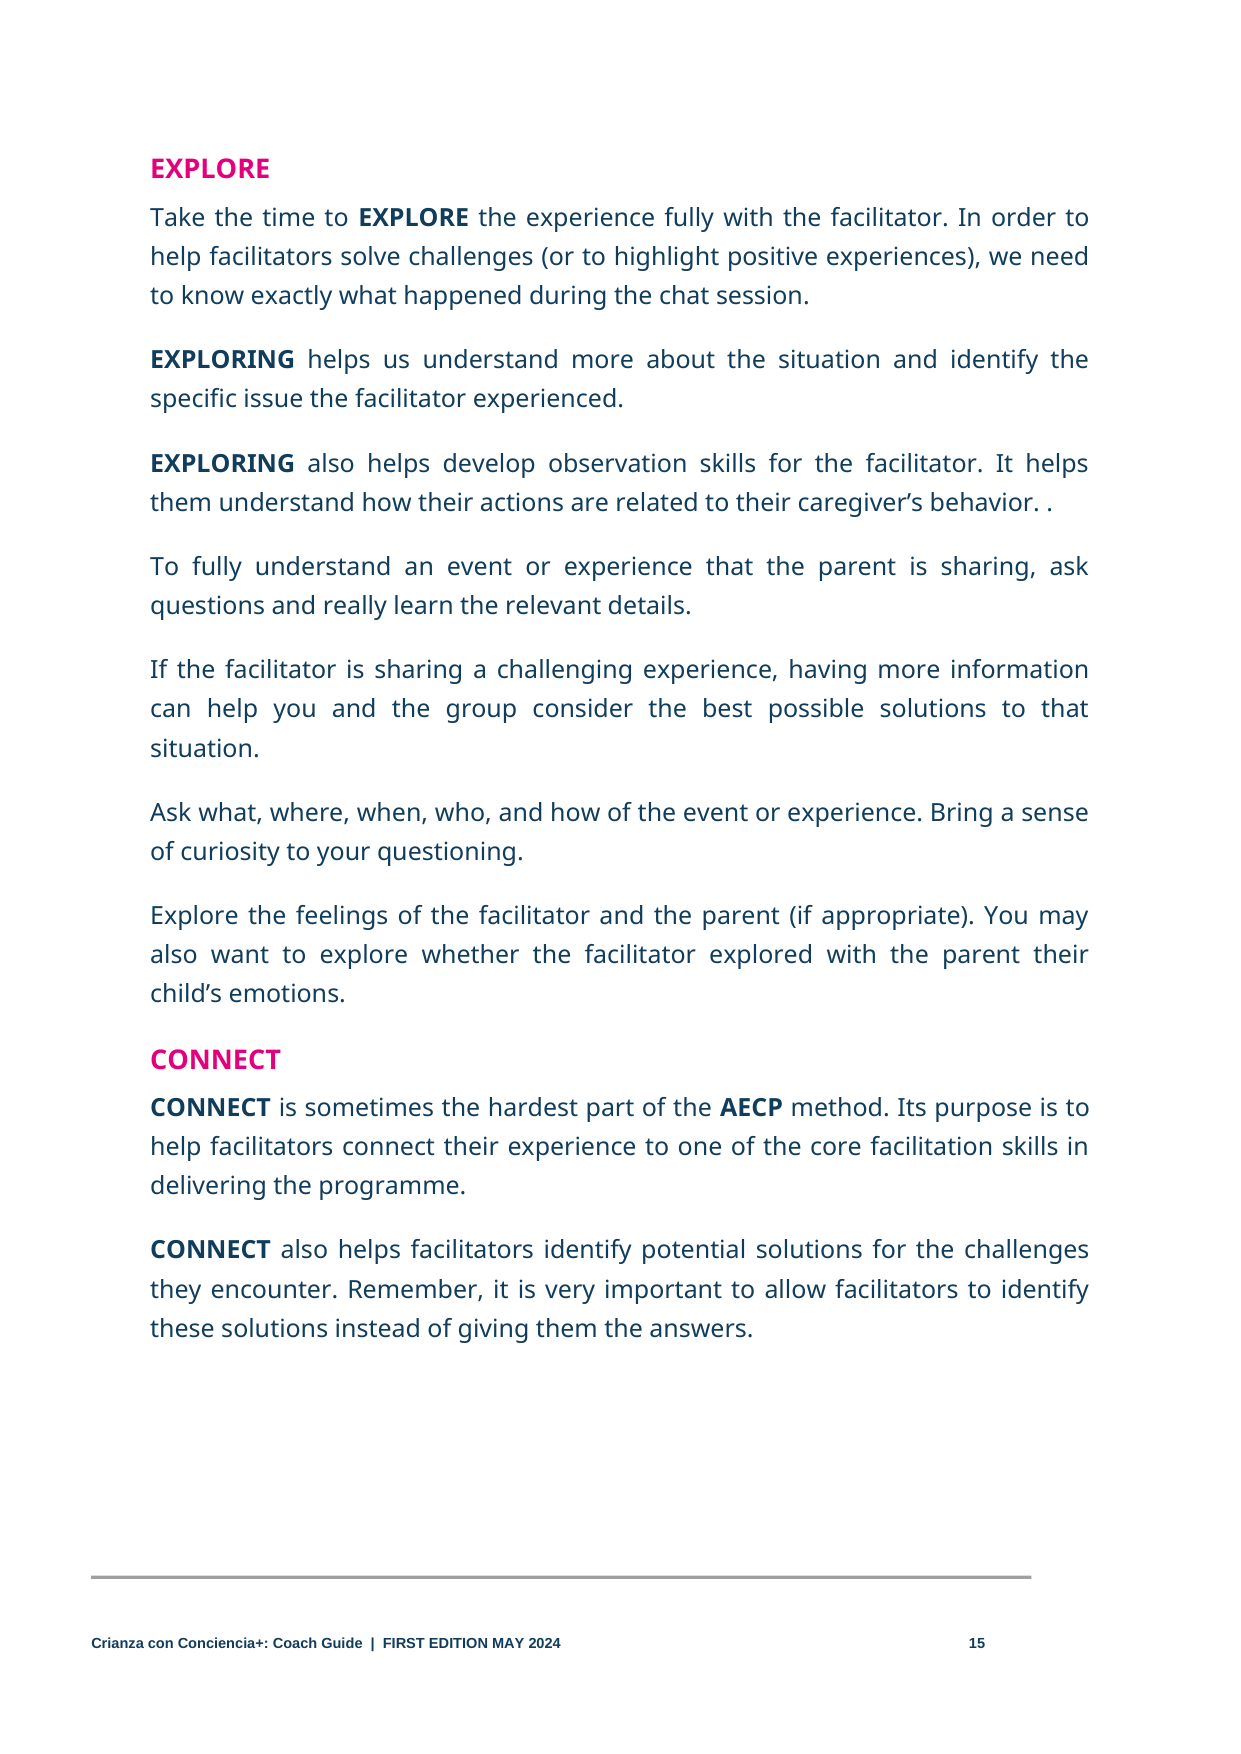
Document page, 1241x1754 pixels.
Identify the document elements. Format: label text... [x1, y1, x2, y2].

text Explore the feelings of the facilitator and the parent (if appropriate). You may also want to explore whether the facilitator explored with the parent their child’s emotions. [150, 898, 1090, 1010]
text To fully understand an event or experience that the parent is sharing, ask questions and really learn the relevant details. [150, 548, 1090, 622]
text CONNECT also helps facilitators identify potential solutions for the challenges they encounter. Remember, it is very important to allow facilitators to identify these solutions instead of giving them the answers. [150, 1232, 1090, 1344]
text Take the time to EXPLORE the experience fully with the facilitator. In order to help facilitators solve challenges (or to highlight positive experiences), we need to know exactly what happened during the chat session. [150, 199, 1090, 312]
subtitle EXPLORE [150, 150, 1090, 187]
text Ask what, where, when, who, and how of the event or experience. Bring a sense of curiosity to your questioning. [150, 794, 1090, 868]
subtitle CONNECT [150, 1040, 1090, 1077]
text EXPLORING helps us understand more about the situation and identify the specific issue the facilitator experienced. [150, 342, 1090, 415]
text EXPLORING also helps develop observation skills for the facilitator. It helps them understand how their actions are related to their caregiver’s behavior. . [150, 445, 1090, 518]
text CONNECT is sometimes the hardest part of the AECP method. Its purpose is to help facilitators connect their experience to one of the core facilitation skills in delivering the programme. [150, 1089, 1090, 1202]
text If the facilitator is sharing a challenging experience, having more information can help you and the group consider the best possible solutions to that situation. [150, 652, 1090, 764]
